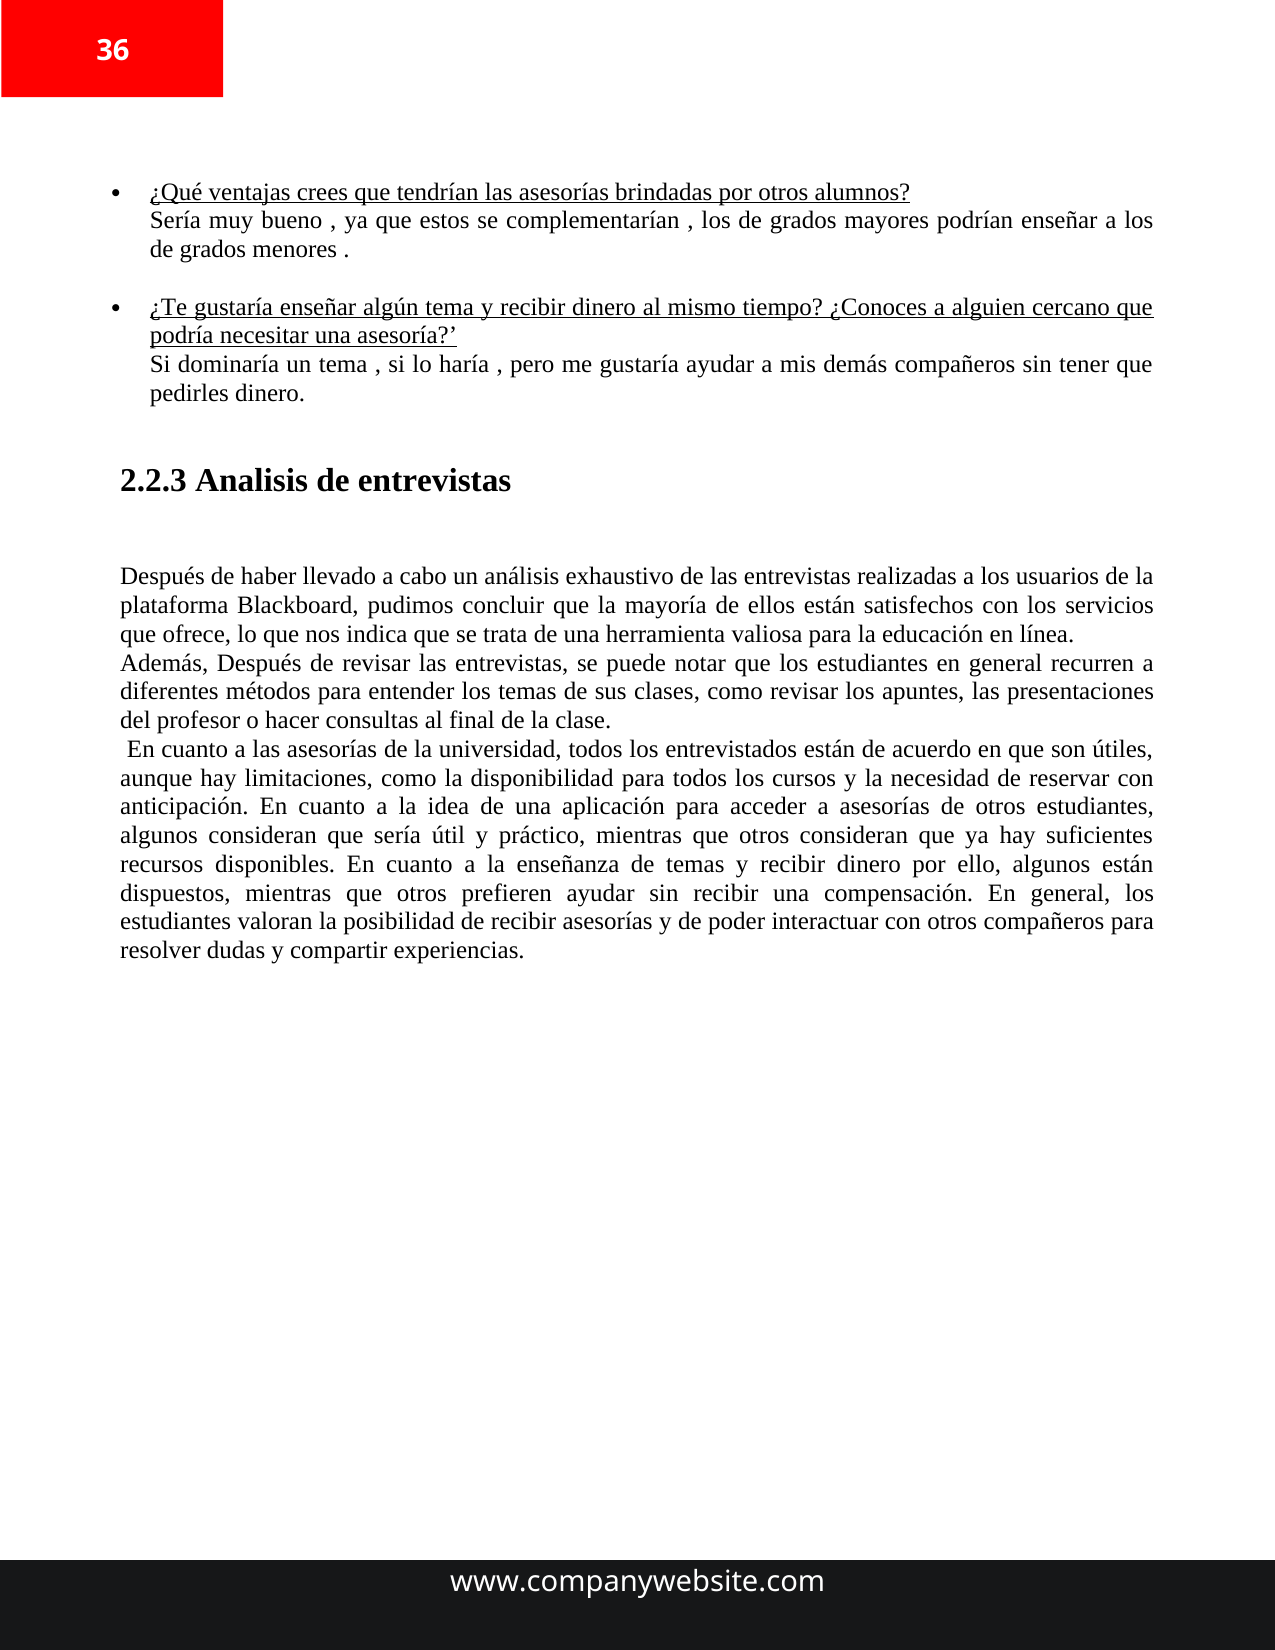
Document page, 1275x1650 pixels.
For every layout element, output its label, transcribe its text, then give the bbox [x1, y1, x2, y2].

text Sería muy bueno , ya que estos se complementarían , los de grados mayores podrían enseñar a los de grados menores . [149, 206, 1155, 263]
text Después de haber llevado a cabo un análisis exhaustivo de las entrevistas realizadas a los usuarios de la plataforma Blackboard, pudimos concluir que la mayoría de ellos están satisfechos con los servicios que ofrece, lo que nos indica que se trata de una herramienta valiosa para la educación en línea. [120, 561, 1155, 648]
text 2.2.3 Analisis de entrevistas [120, 461, 1155, 499]
list ¿Qué ventajas crees que tendrían las asesorías brindadas por otros alumnos? [112, 177, 1155, 206]
text En cuanto a las asesorías de la universidad, todos los entrevistados están de acuerdo en que son útiles, aunque hay limitaciones, como la disponibilidad para todos los cursos y la necesidad de reservar con anticipación. En cuanto a la idea de una aplicación para acceder a asesorías de otros estudiantes, algunos consideran que sería útil y práctico, mientras que otros consideran que ya hay suficientes recursos disponibles. En cuanto a la enseñanza de temas y recibir dinero por ello, algunos están dispuestos, mientras que otros prefieren ayudar sin recibir una compensación. En general, los estudiantes valoran la posibilidad de recibir asesorías y de poder interactuar con otros compañeros para resolver dudas y compartir experiencias. [120, 734, 1155, 964]
text Si dominaría un tema , si lo haría , pero me gustaría ayudar a mis demás compañeros sin tener que pedirles dinero. [149, 349, 1155, 407]
list ¿Te gustaría enseñar algún tema y recibir dinero al mismo tiempo? ¿Conoces a alguien cercano que podría necesitar una asesoría?’ [112, 292, 1155, 349]
text Además, Después de revisar las entrevistas, se puede notar que los estudiantes en general recurren a diferentes métodos para entender los temas de sus clases, como revisar los apuntes, las presentaciones del profesor o hacer consultas al final de la clase. [120, 648, 1155, 734]
